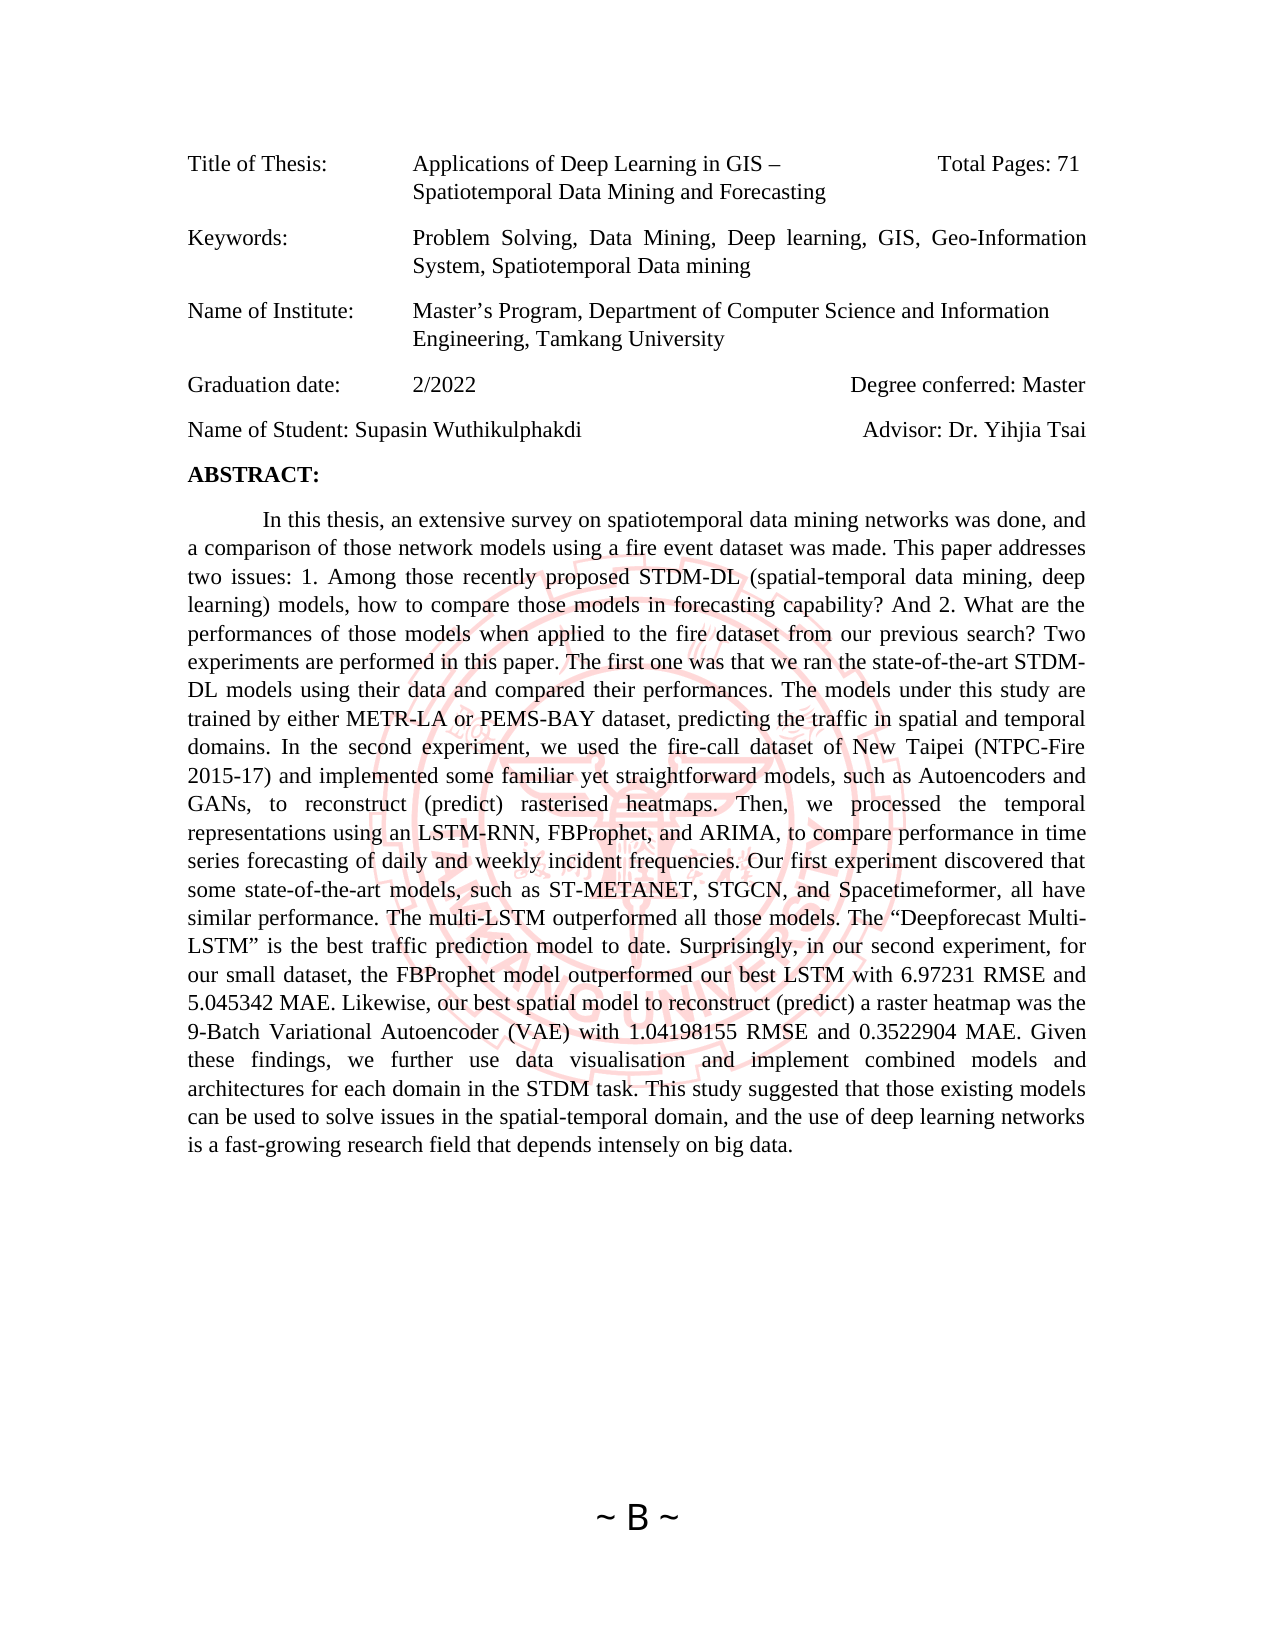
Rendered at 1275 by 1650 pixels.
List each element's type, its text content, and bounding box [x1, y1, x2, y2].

text ABSTRACT: [187, 461, 1087, 487]
text Name of Student: Supasin Wuthikulphakdi Advisor: Dr. Yihjia Tsai [187, 416, 1087, 442]
text Keywords: Problem Solving, Data Mining, Deep learning, GIS, Geo-Information System, Spatiotemporal Data mining [187, 223, 1087, 278]
text Title of Thesis: Applications of Deep Learning in GIS – Total Pages: 71 Spatiotemporal Data Mining and Forecasting [187, 150, 1087, 205]
text Name of Institute: Master’s Program, Department of Computer Science and Information Engineering, Tamkang University [187, 297, 1087, 352]
text Graduation date: 2/2022 Degree conferred: Master [187, 371, 1087, 397]
text In this thesis, an extensive survey on spatiotemporal data mining networks was done, and a comparison of those network models using a fire event dataset was made. This paper addresses two issues: 1. Among those recently proposed STDM-DL (spatial-temporal data mining, deep learning) models, how to compare those models in forecasting capability? And 2. What are the performances of those models when applied to the fire dataset from our previous search? Two experiments are performed in this paper. The first one was that we ran the state-of-the-art STDM-DL models using their data and compared their performances. The models under this study are trained by either METR-LA or PEMS-BAY dataset, predicting the traffic in spatial and temporal domains. In the second experiment, we used the fire-call dataset of New Taipei (NTPC-Fire 2015-17) and implemented some familiar yet straightforward models, such as Autoencoders and GANs, to reconstruct (predict) rasterised heatmaps. Then, we processed the temporal representations using an LSTM-RNN, FBProphet, and ARIMA, to compare performance in time series forecasting of daily and weekly incident frequencies. Our first experiment discovered that some state-of-the-art models, such as ST-METANET, STGCN, and Spacetimeformer, all have similar performance. The multi-LSTM outperformed all those models. The “Deepforecast Multi-LSTM” is the best traffic prediction model to date. Surprisingly, in our second experiment, for our small dataset, the FBProphet model outperformed our best LSTM with 6.97231 RMSE and 5.045342 MAE. Likewise, our best spatial model to reconstruct (predict) a raster heatmap was the 9-Batch Variational Autoencoder (VAE) with 1.04198155 RMSE and 0.3522904 MAE. Given these findings, we further use data visualisation and implement combined models and architectures for each domain in the STDM task. This study suggested that those existing models can be used to solve issues in the spatial-temporal domain, and the use of deep learning networks is a fast-growing research field that depends intensely on big data. [187, 506, 1087, 1158]
